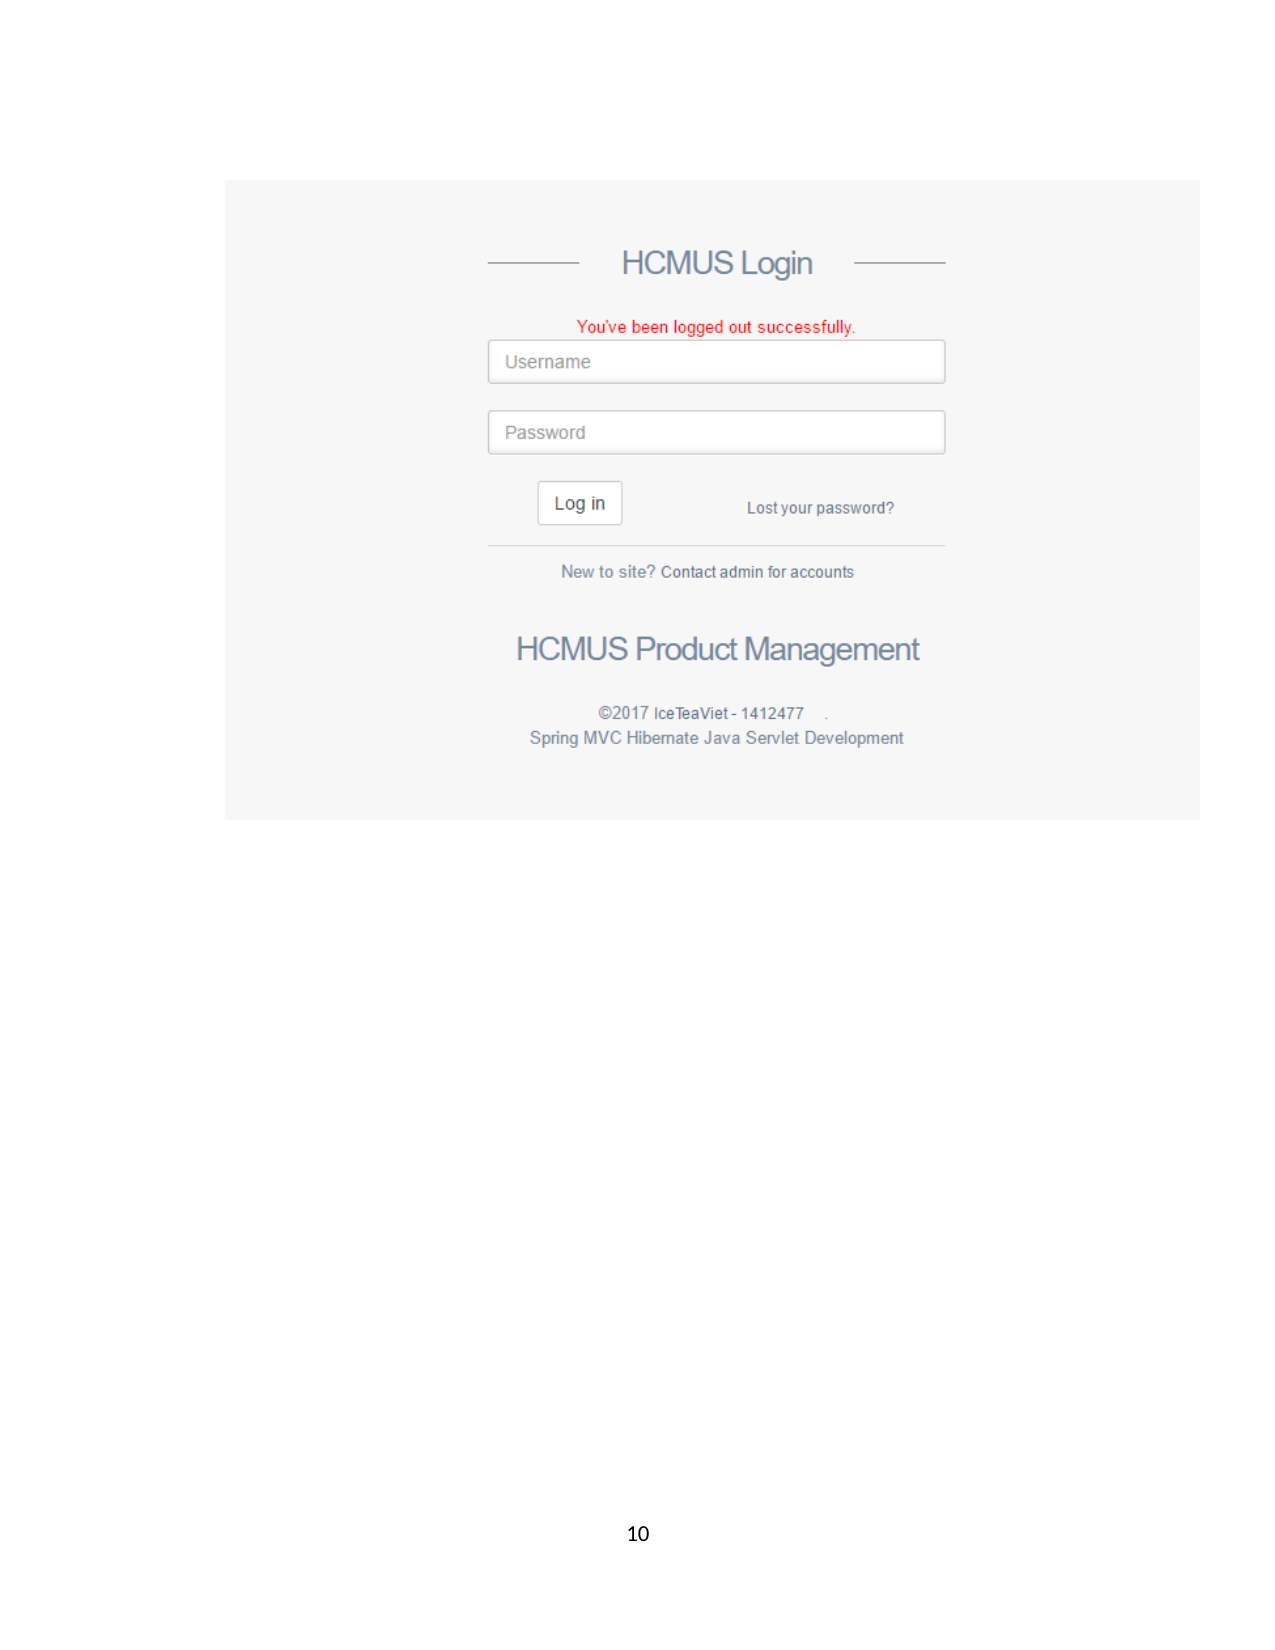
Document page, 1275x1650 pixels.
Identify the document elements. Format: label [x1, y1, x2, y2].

picture [225, 180, 1200, 820]
